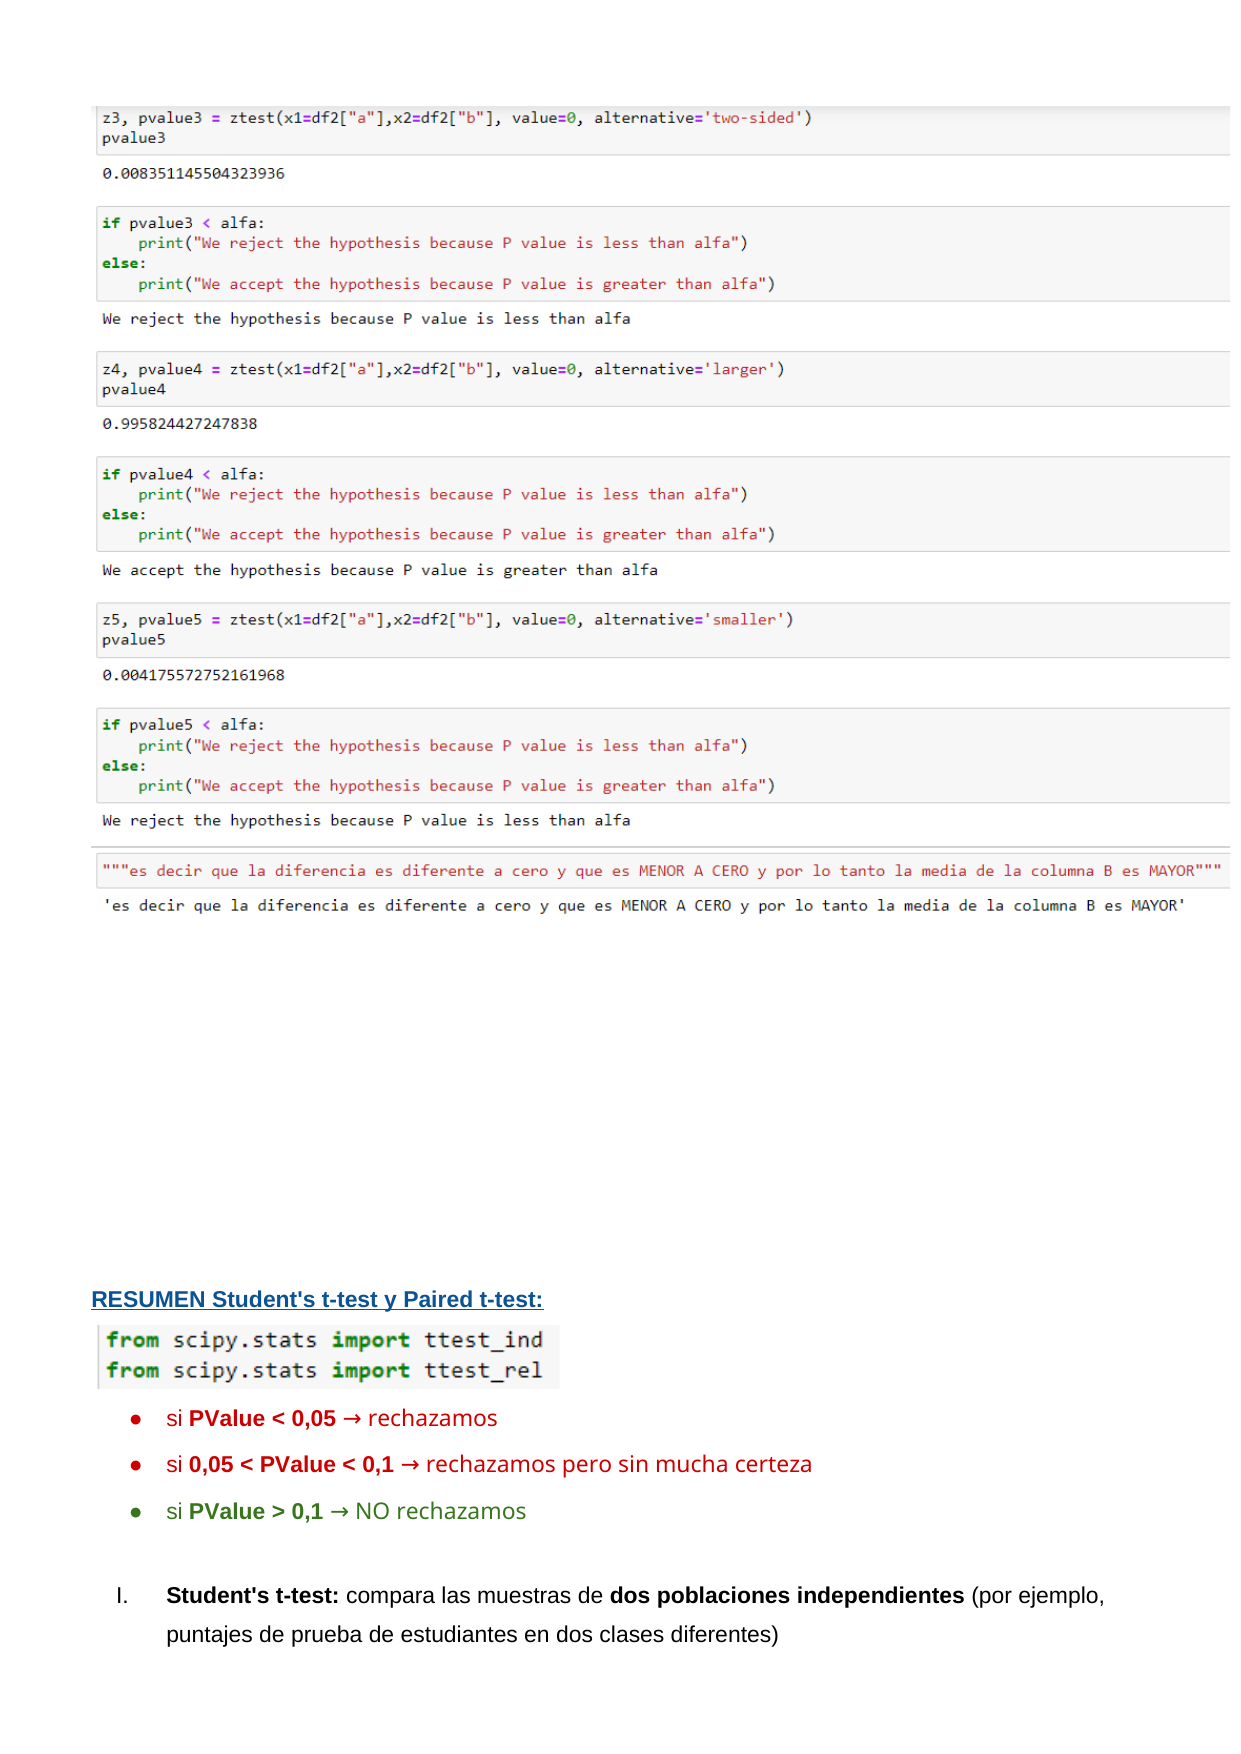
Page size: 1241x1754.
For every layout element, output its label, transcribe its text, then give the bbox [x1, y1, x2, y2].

list si 0,05 < PValue < 0,1 → rechazamos pero sin mucha certeza [128, 1448, 1149, 1479]
list si PValue < 0,05 → rechazamos [128, 1401, 1149, 1433]
list Student's t-test: compara las muestras de dos poblaciones independientes (por ejemplo, puntajes de prueba de estudiantes en dos clases diferentes) [128, 1582, 1149, 1647]
picture [91, 1325, 560, 1389]
picture [91, 105, 1231, 918]
list si PValue > 0,1 → NO rechazamos [128, 1495, 1149, 1526]
text RESUMEN Student's t-test y Paired t-test: [91, 1286, 1149, 1313]
